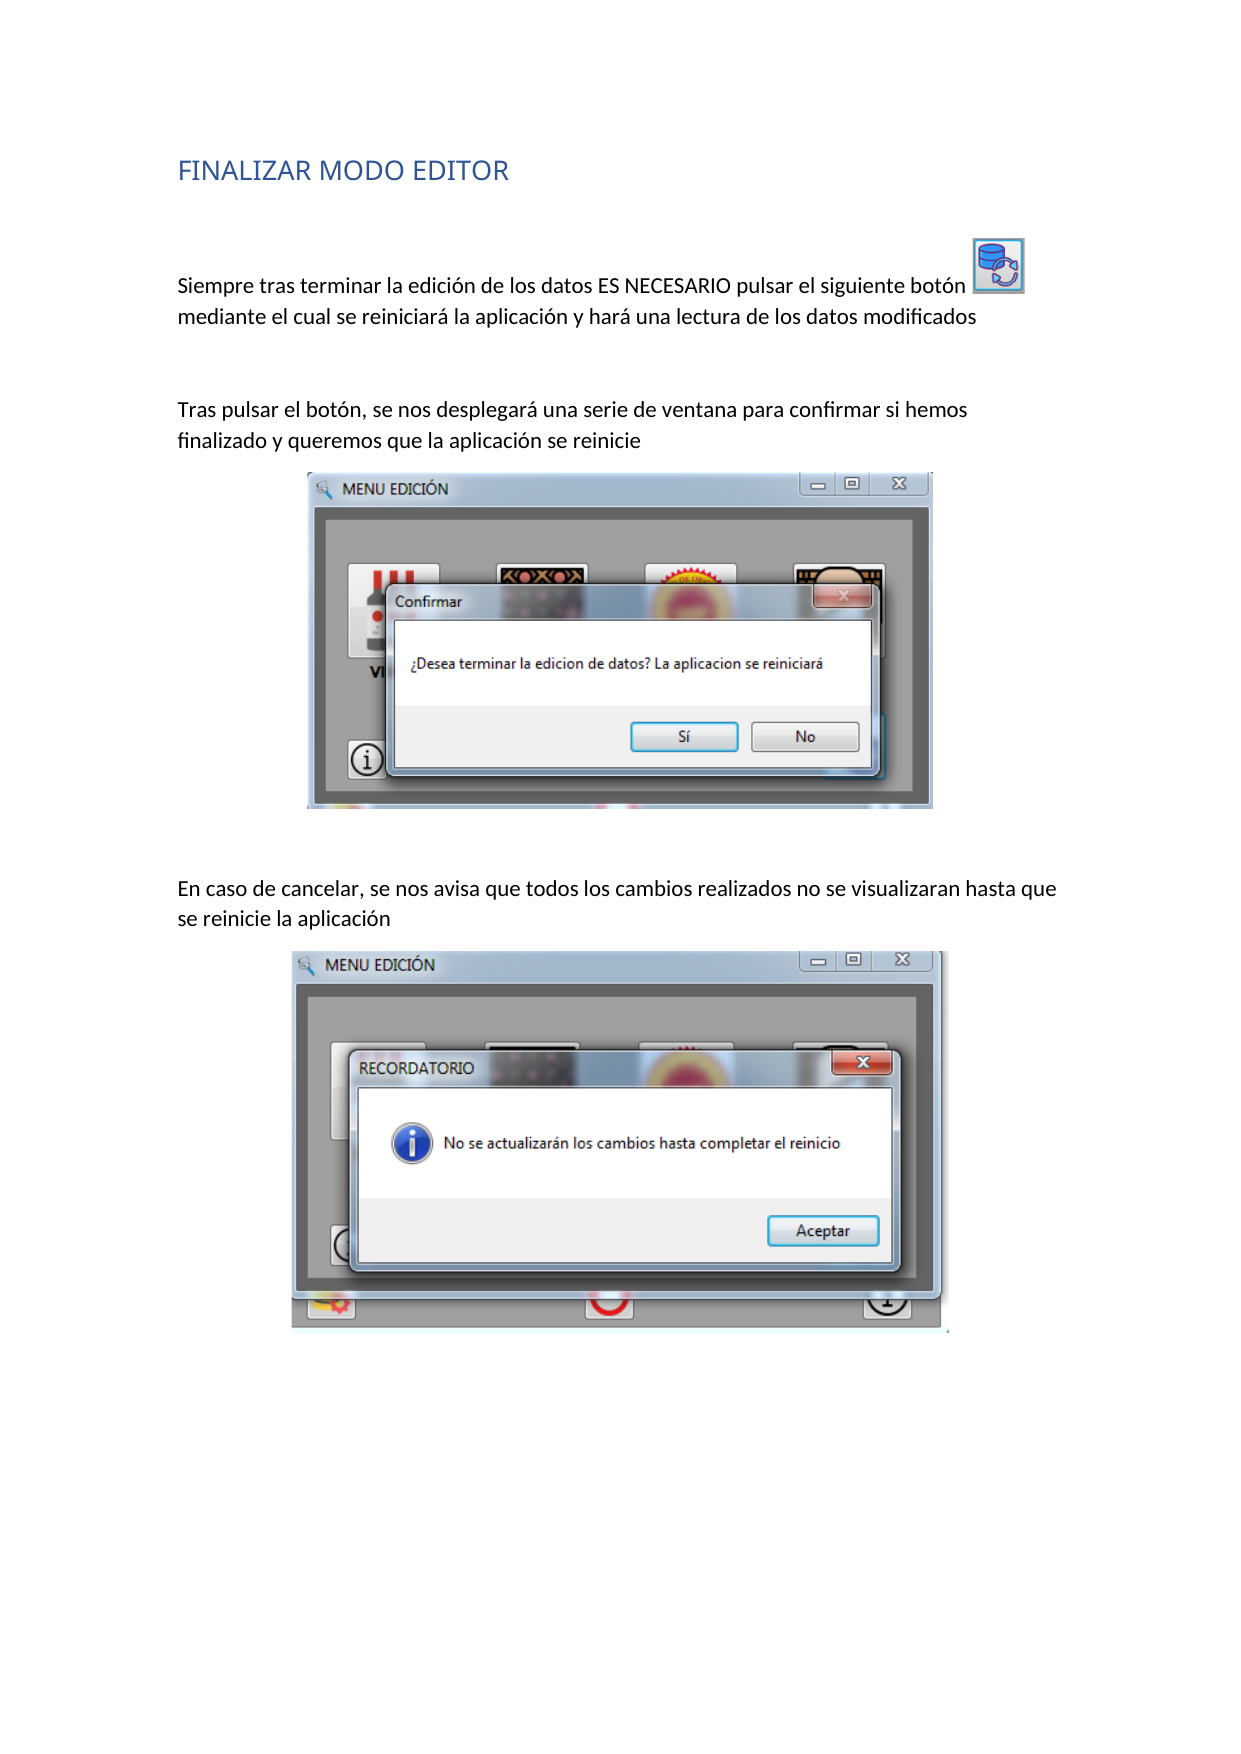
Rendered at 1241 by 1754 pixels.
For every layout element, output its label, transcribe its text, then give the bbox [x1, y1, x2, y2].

text En caso de cancelar, se nos avisa que todos los cambios realizados no se visualizaran hasta que se reinicie la aplicación [177, 874, 1063, 932]
text Tras pulsar el botón, se nos desplegará una serie de ventana para confirmar si hemos finalizado y queremos que la aplicación se reinicie [177, 396, 1063, 454]
picture [307, 472, 933, 809]
text Siempre tras terminar la edición de los datos ES NECESARIO pulsar el siguiente botón mediante el cual se reiniciará la aplicación y hará una lectura de los datos modificados [177, 238, 1063, 330]
subtitle FINALIZAR MODO EDITOR [177, 152, 1063, 189]
picture [291, 951, 949, 1333]
picture [972, 238, 1025, 294]
